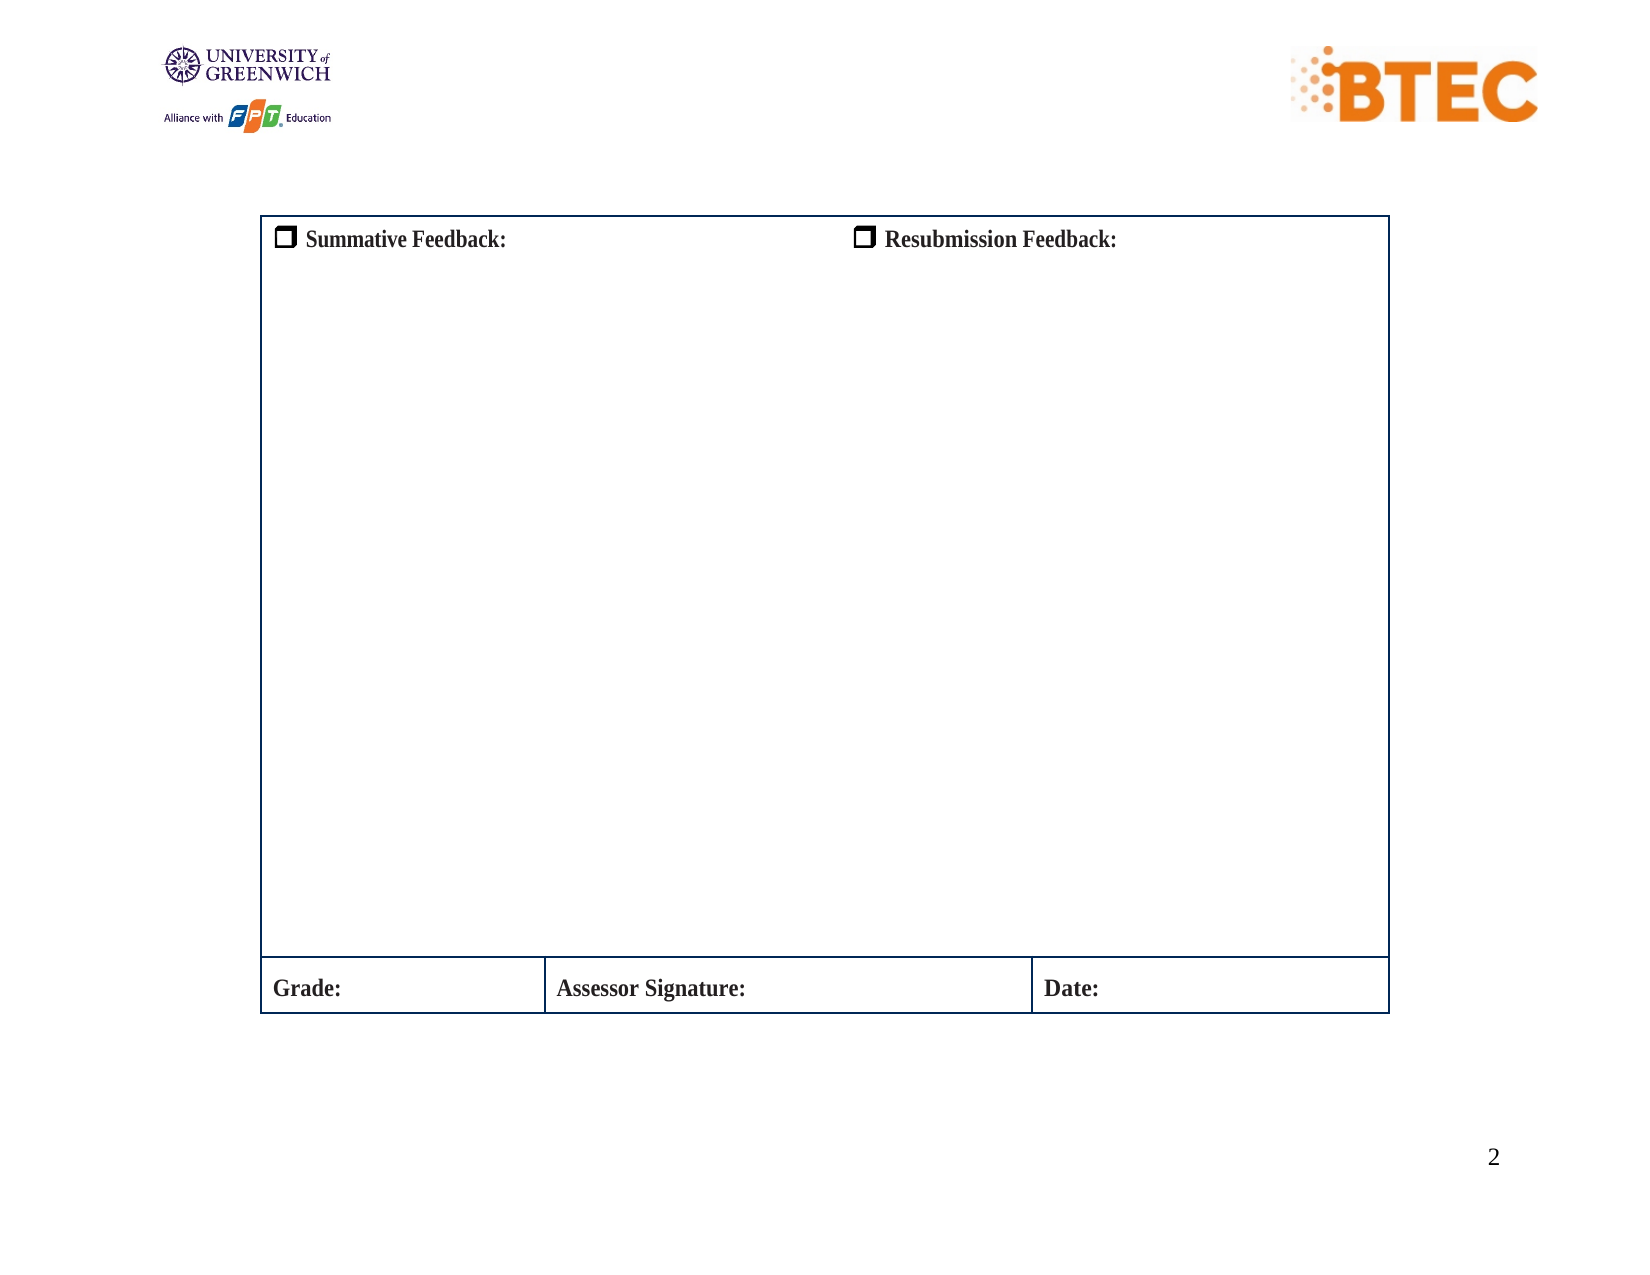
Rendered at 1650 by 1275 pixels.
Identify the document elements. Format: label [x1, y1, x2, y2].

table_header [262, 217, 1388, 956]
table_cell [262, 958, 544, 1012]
picture [1290, 46, 1538, 122]
picture [150, 32, 343, 144]
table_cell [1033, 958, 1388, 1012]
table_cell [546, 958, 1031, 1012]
